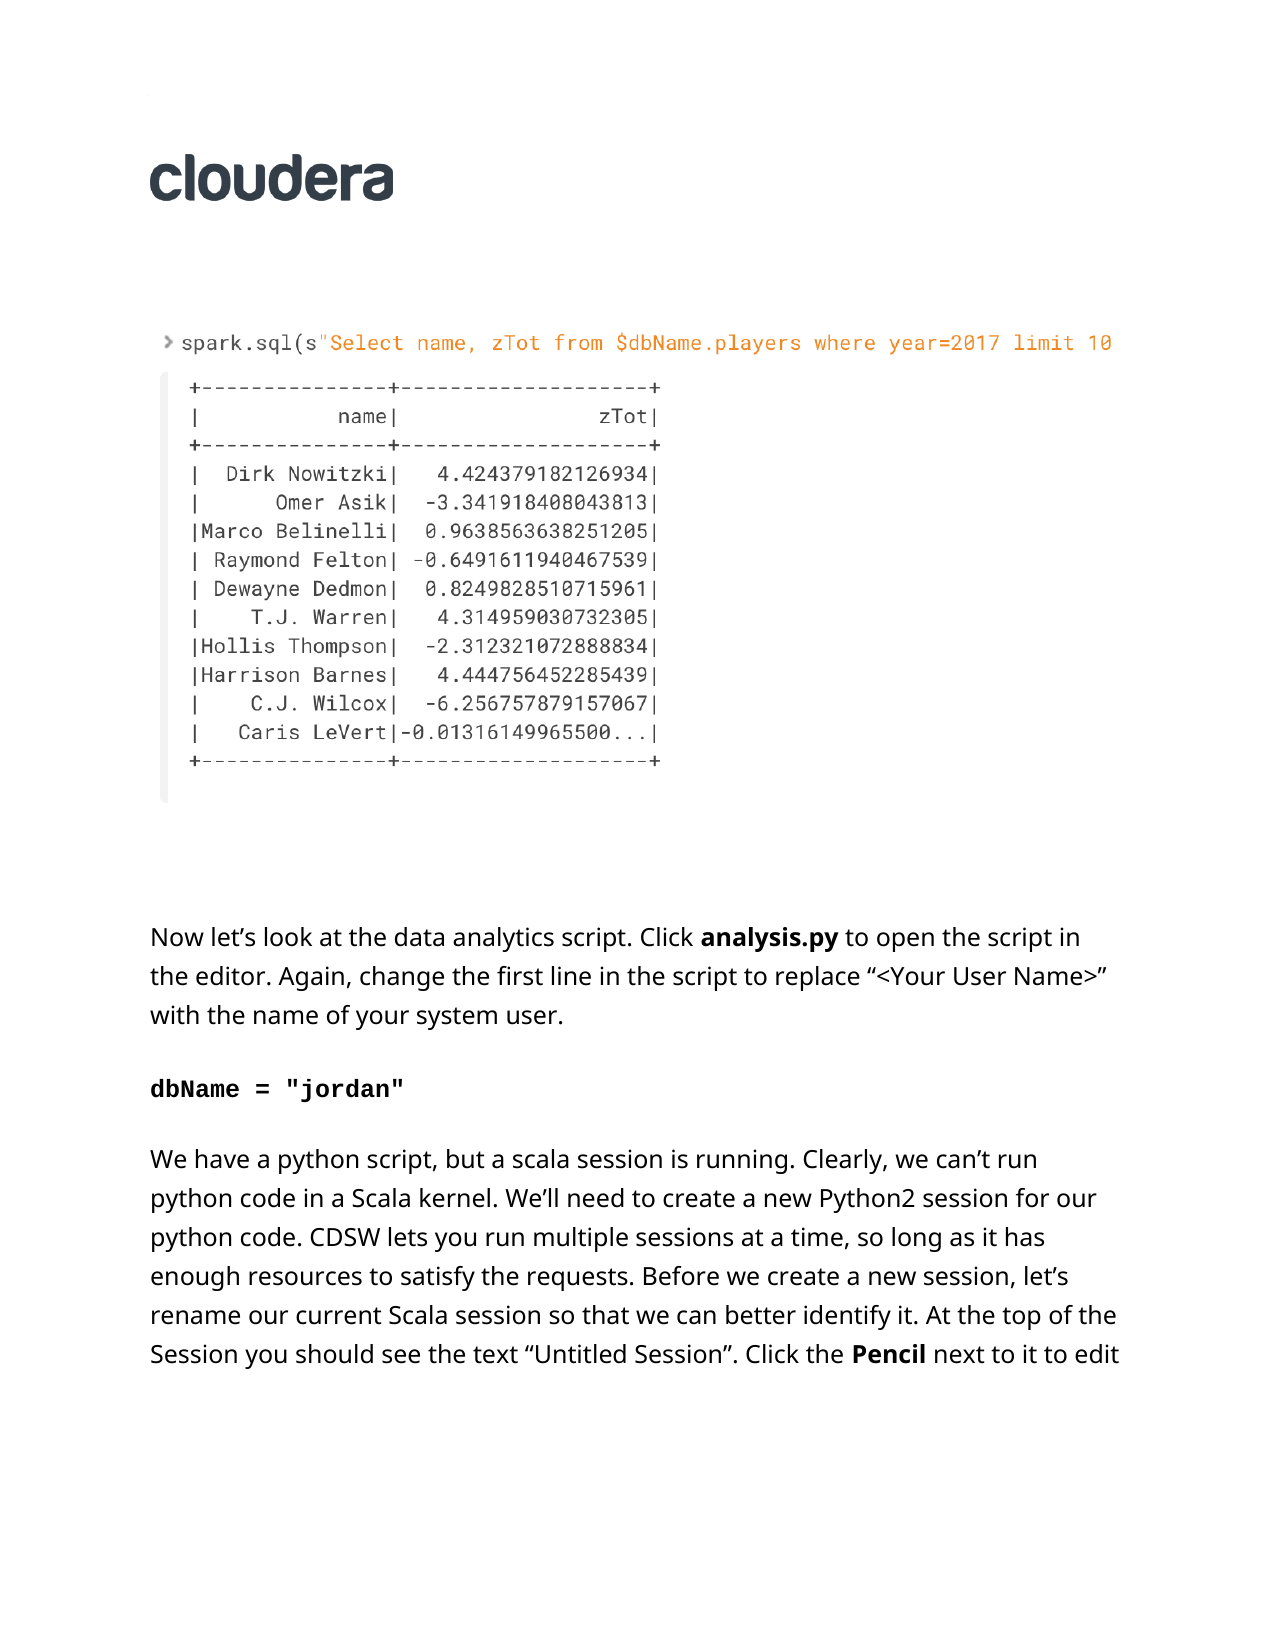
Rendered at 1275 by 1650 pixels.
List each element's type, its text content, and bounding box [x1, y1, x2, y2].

text dbName = "jordan" [150, 1076, 1125, 1104]
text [150, 1141, 1125, 1371]
picture [147, 0, 766, 328]
picture [150, 332, 1125, 876]
text Now let’s look at the data analytics script. Click analysis.py to open the script in the editor. Again, change the first line in the script to replace “<Your User Name>” with the name of your system user. [150, 919, 1125, 1032]
